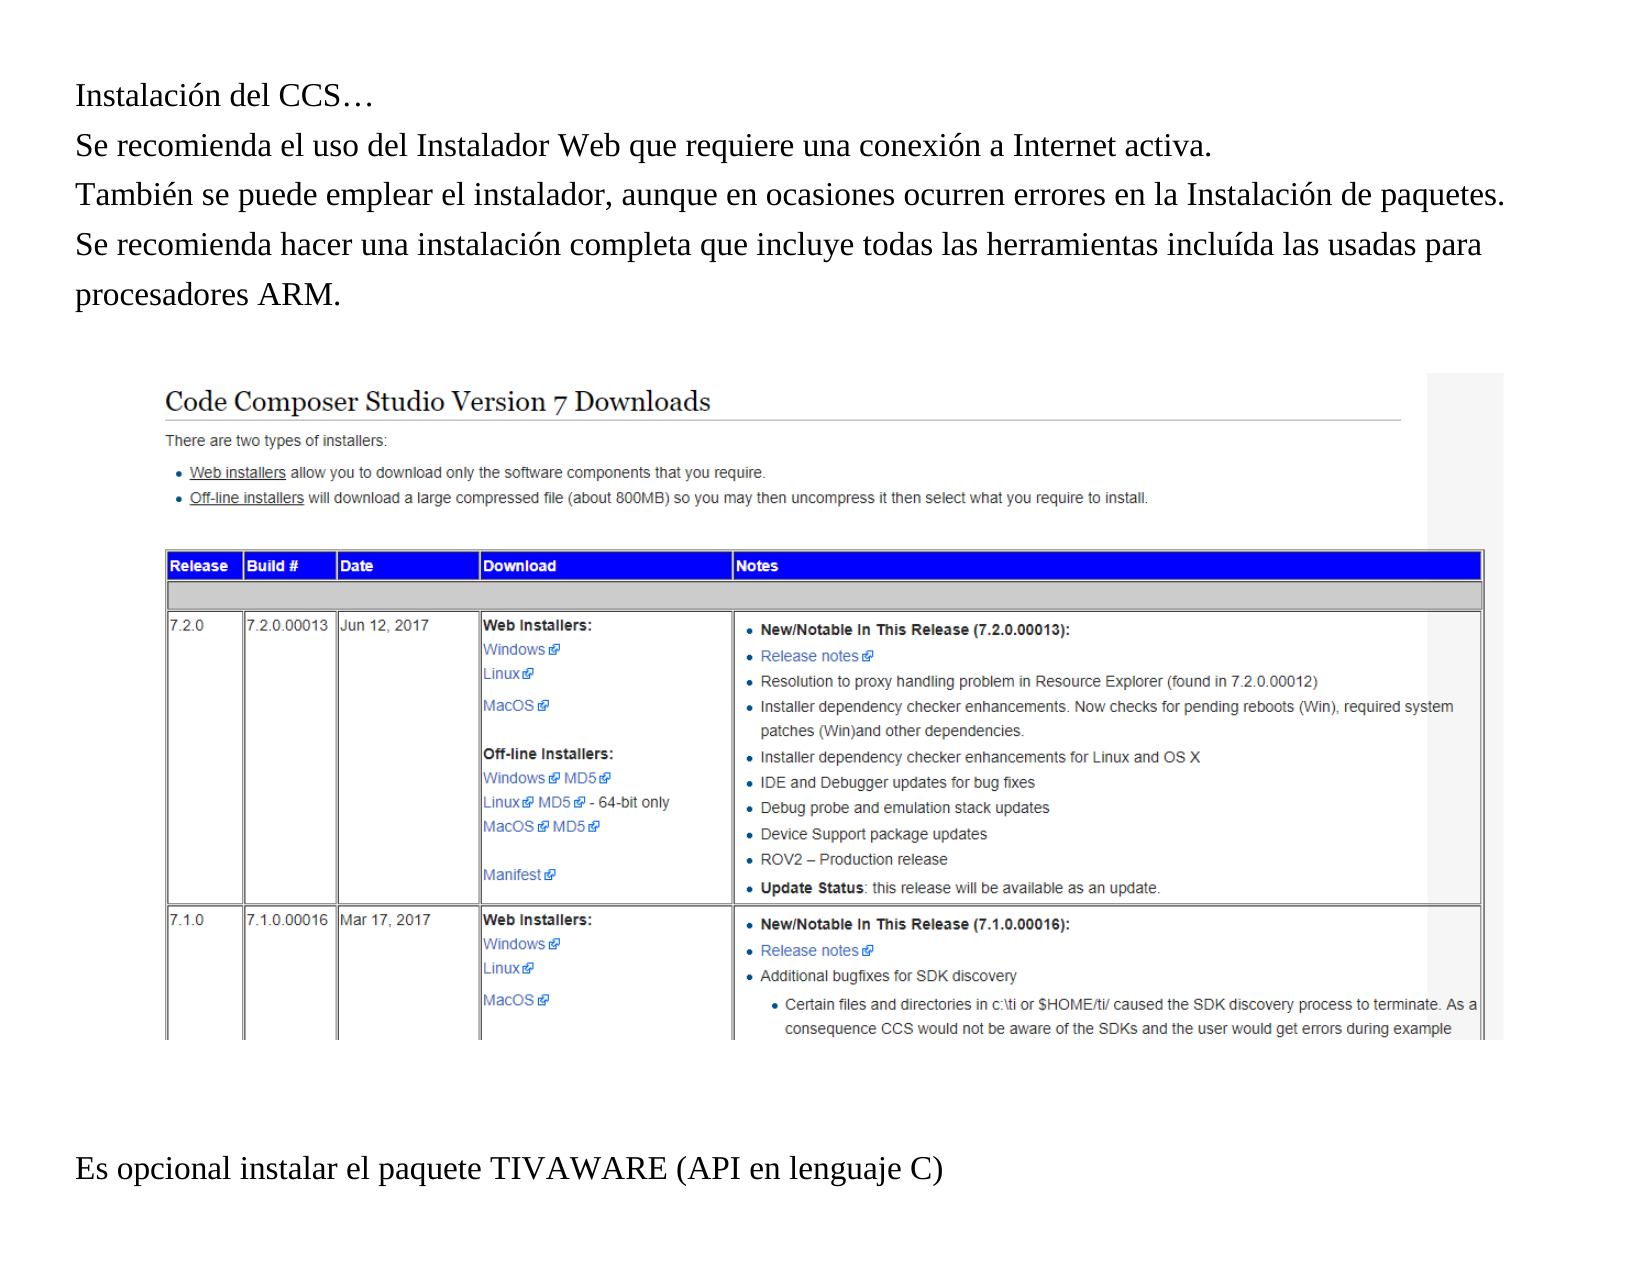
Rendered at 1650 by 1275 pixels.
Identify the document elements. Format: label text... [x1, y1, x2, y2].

text También se puede emplear el instalador, aunque en ocasiones ocurren errores en la Instalación de paquetes. [75, 174, 1575, 213]
text Instalación del CCS… [75, 75, 1575, 113]
text Se recomienda hacer una instalación completa que incluye todas las herramientas incluída las usadas para procesadores ARM. [75, 224, 1575, 312]
text Es opcional instalar el paquete TIVAWARE (API en lenguaje C) [75, 1148, 1575, 1186]
text Se recomienda el uso del Instalador Web que requiere una conexión a Internet activa. [75, 125, 1575, 163]
picture [146, 373, 1504, 1040]
